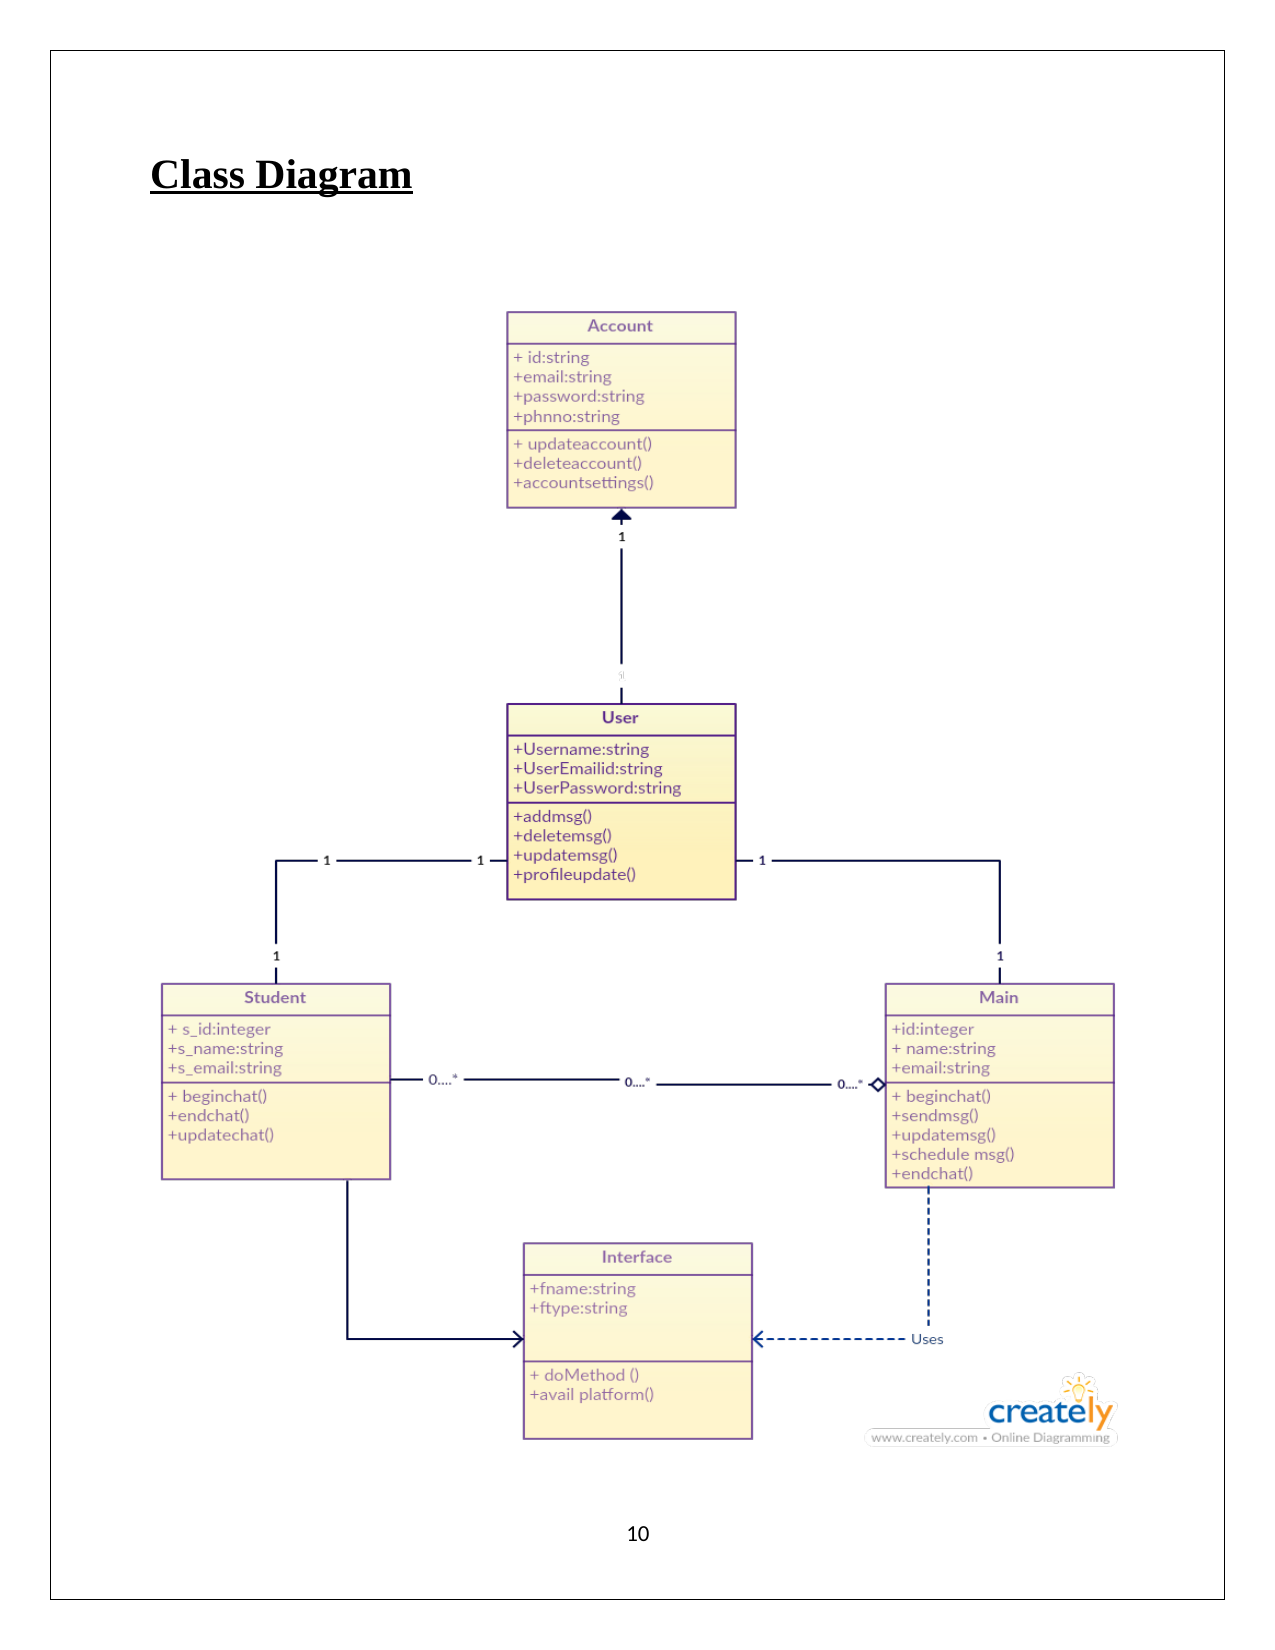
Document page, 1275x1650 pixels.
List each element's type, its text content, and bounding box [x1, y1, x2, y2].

text Class Diagram [150, 150, 1125, 198]
picture [150, 301, 1125, 1451]
